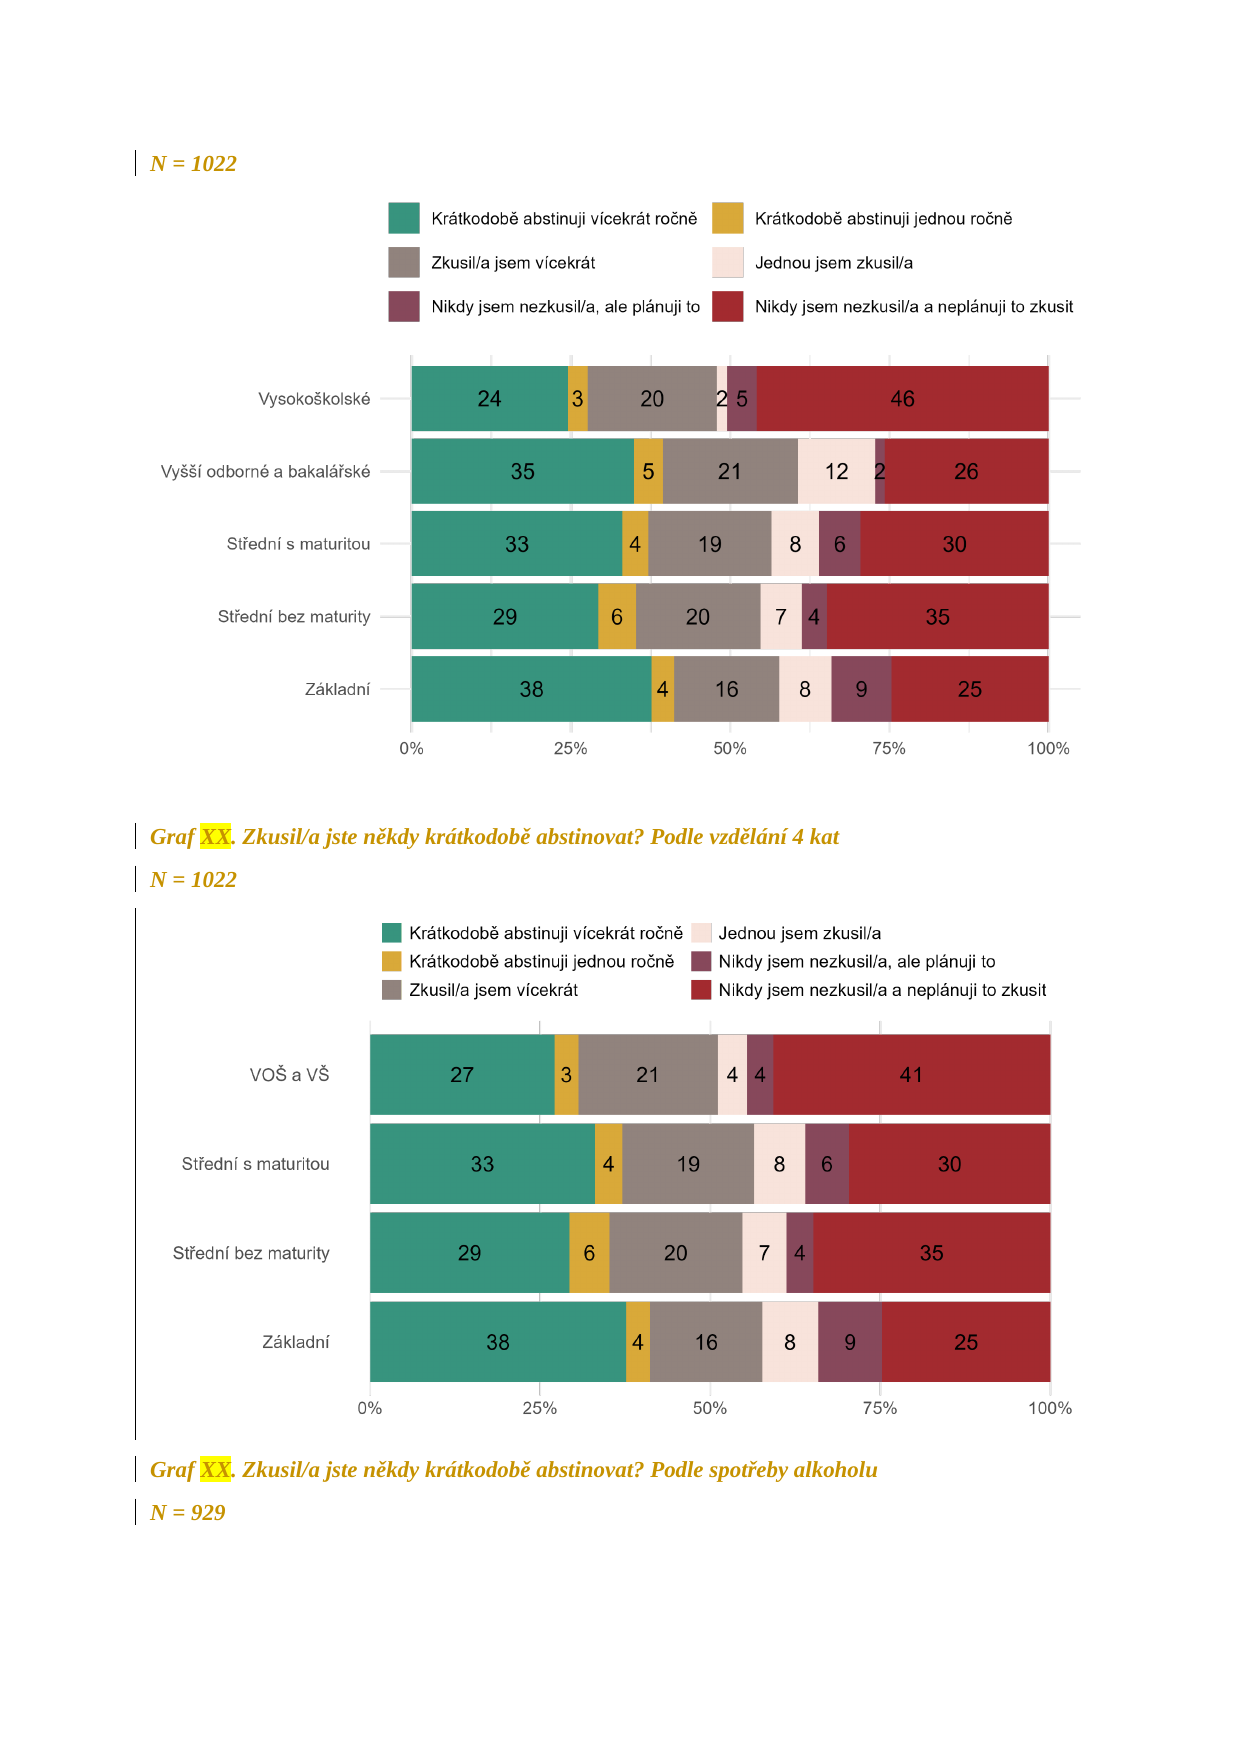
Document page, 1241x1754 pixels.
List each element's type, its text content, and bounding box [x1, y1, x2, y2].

text N = 1022 [150, 866, 1090, 892]
picture [150, 180, 1091, 768]
text Graf XX. Zkusil/a jste někdy krátkodobě abstinovat? Podle vzdělání 4 kat [231, 823, 1090, 849]
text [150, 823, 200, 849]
picture [150, 908, 1091, 1440]
text N = 929 [150, 1499, 1090, 1525]
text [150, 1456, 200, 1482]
text N = 1022 [150, 150, 1090, 180]
text Graf XX. Zkusil/a jste někdy krátkodobě abstinovat? Podle spotřeby alkoholu [231, 1456, 1090, 1482]
